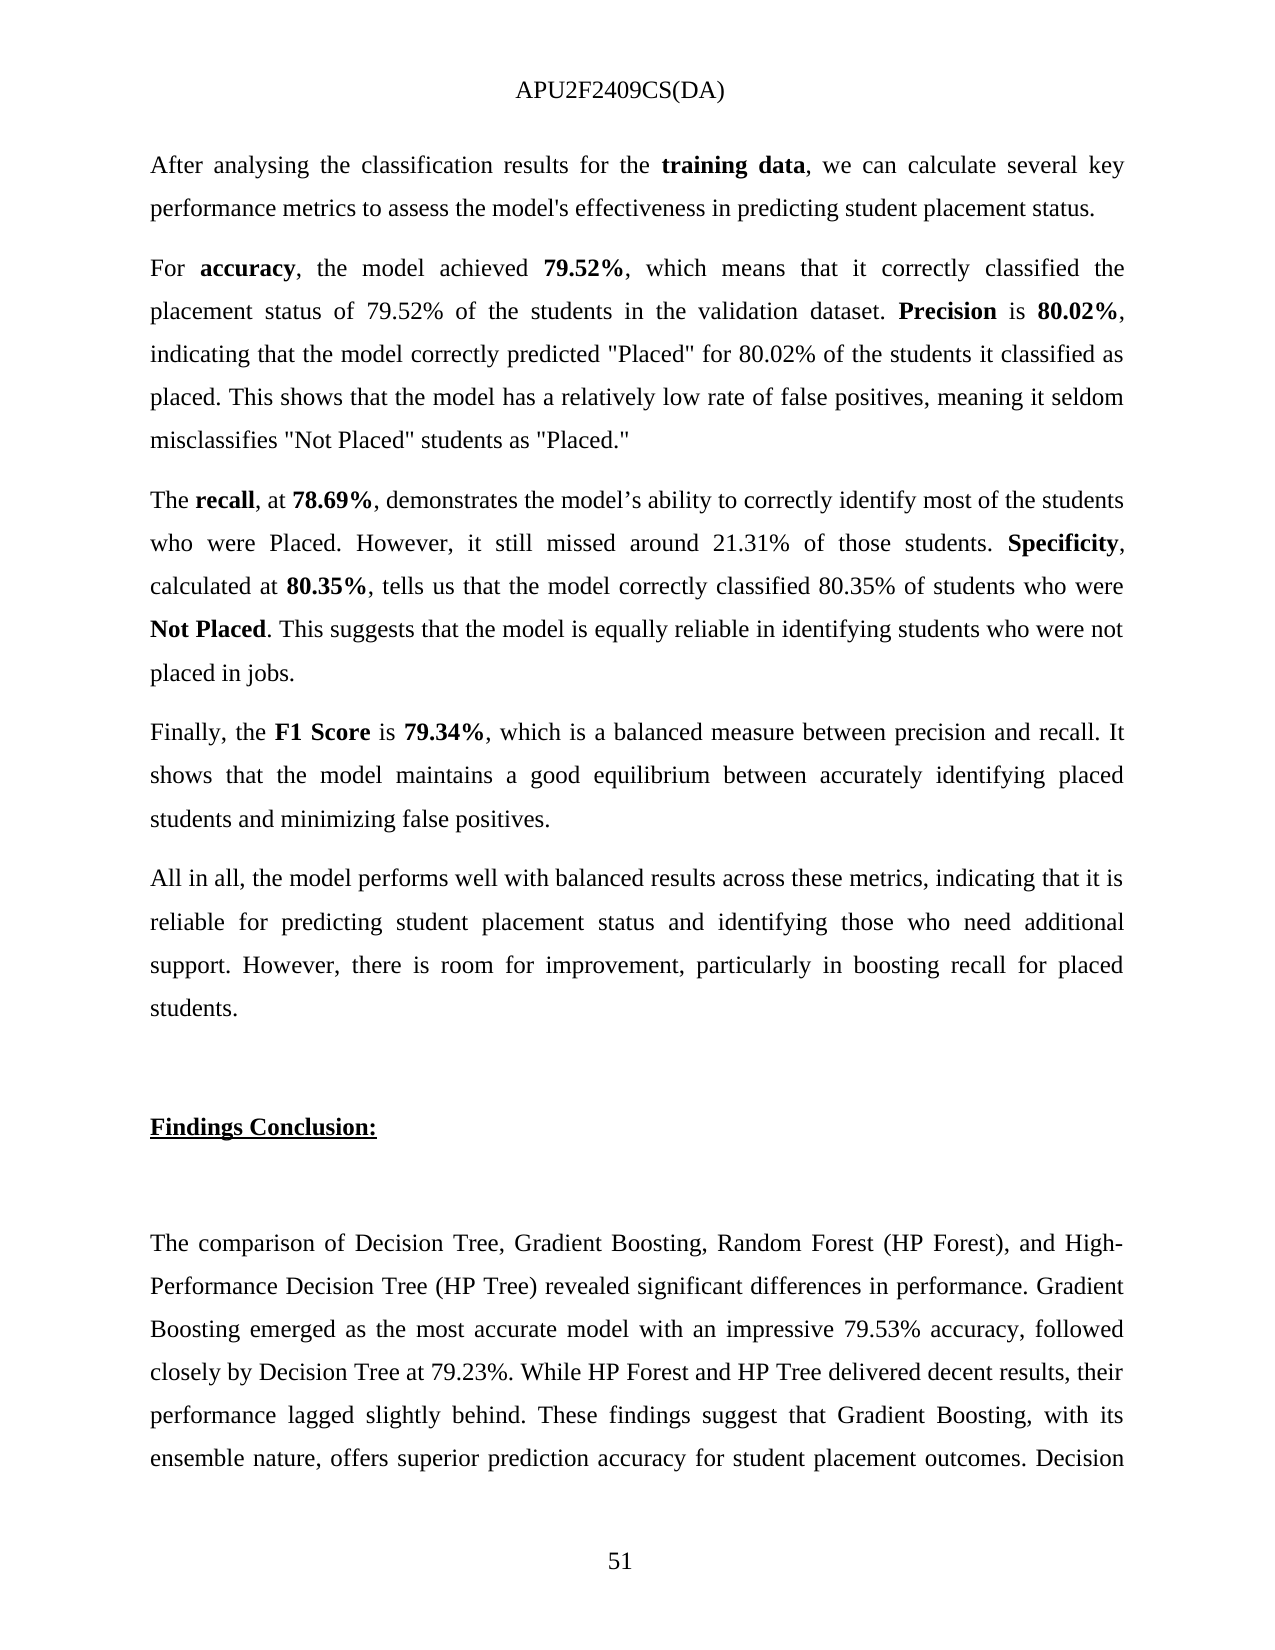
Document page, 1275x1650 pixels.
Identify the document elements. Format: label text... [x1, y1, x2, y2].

text The recall, at 78.69%, demonstrates the model’s ability to correctly identify most of the students who were Placed. However, it still missed around 21.31% of those students. Specificity, calculated at 80.35%, tells us that the model correctly classified 80.35% of students who were Not Placed. This suggests that the model is equally reliable in identifying students who were not placed in jobs. [150, 485, 1125, 686]
text Findings Conclusion: [150, 1112, 1125, 1141]
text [150, 1185, 1125, 1472]
text Finally, the F1 Score is 79.34%, which is a balanced measure between precision and recall. It shows that the model maintains a good equilibrium between accurately identifying placed students and minimizing false positives. [150, 717, 1125, 832]
text For accuracy, the model achieved 79.52%, which means that it correctly classified the placement status of 79.52% of the students in the validation dataset. Precision is 80.02%, indicating that the model correctly predicted "Placed" for 80.02% of the students it classified as placed. This shows that the model has a relatively low rate of false positives, meaning it seldom misclassifies "Not Placed" students as "Placed." [150, 253, 1125, 454]
text All in all, the model performs well with balanced results across these metrics, indicating that it is reliable for predicting student placement status and identifying those who need additional support. However, there is room for improvement, particularly in boosting recall for placed students. [150, 863, 1125, 1022]
text After analysing the classification results for the training data, we can calculate several key performance metrics to assess the model's effectiveness in predicting student placement status. [150, 150, 1125, 222]
